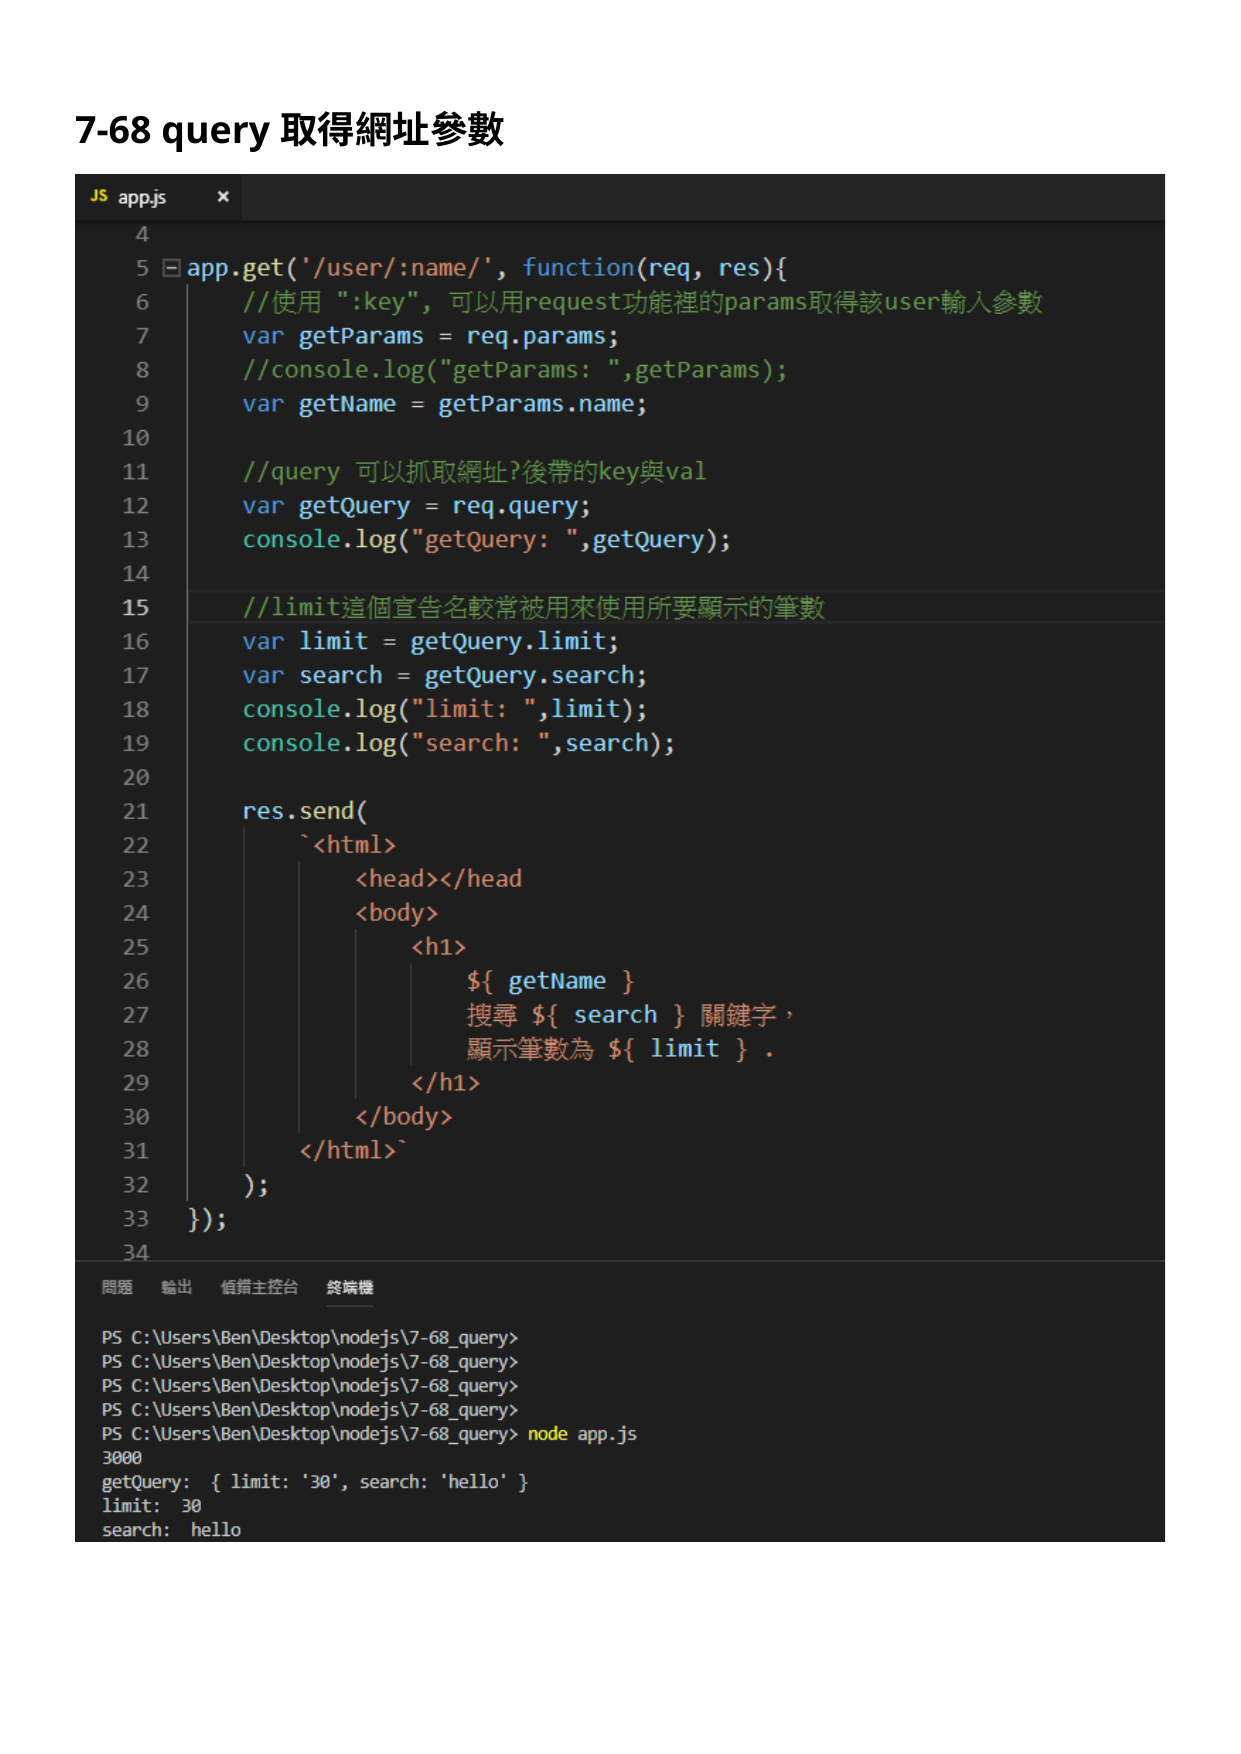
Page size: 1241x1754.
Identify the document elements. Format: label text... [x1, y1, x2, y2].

picture [75, 174, 1166, 1542]
subtitle 7-68 query 取得網址參數 [75, 89, 1165, 164]
